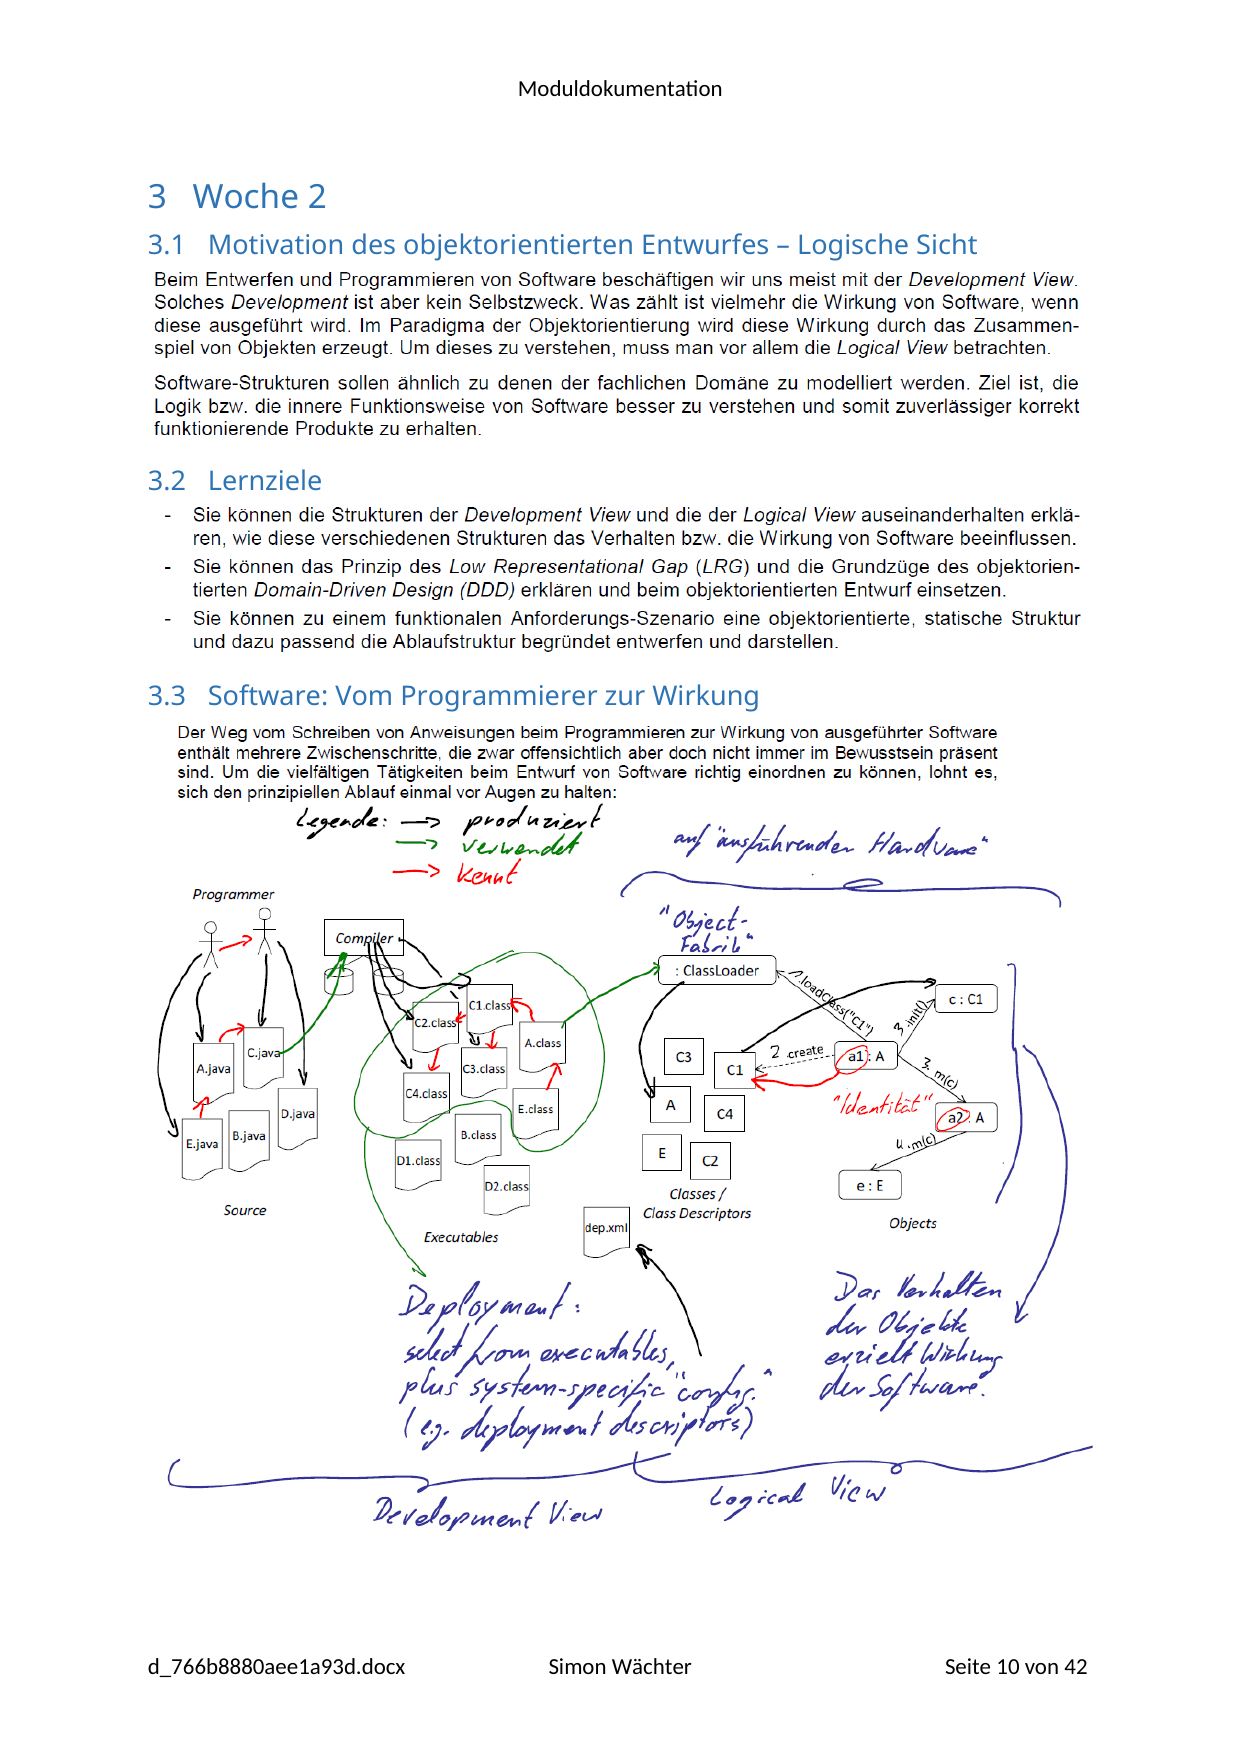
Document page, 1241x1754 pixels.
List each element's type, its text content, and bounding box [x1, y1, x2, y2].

subtitle Software: Vom Programmierer zur Wirkung [148, 676, 1093, 713]
picture [147, 265, 1093, 443]
picture [147, 715, 1093, 1531]
subtitle Woche 2 [148, 173, 1093, 218]
subtitle Motivation des objektorientierten Entwurfes – Logische Sicht [148, 226, 1093, 263]
picture [147, 501, 1093, 657]
subtitle Lernziele [148, 462, 1093, 498]
